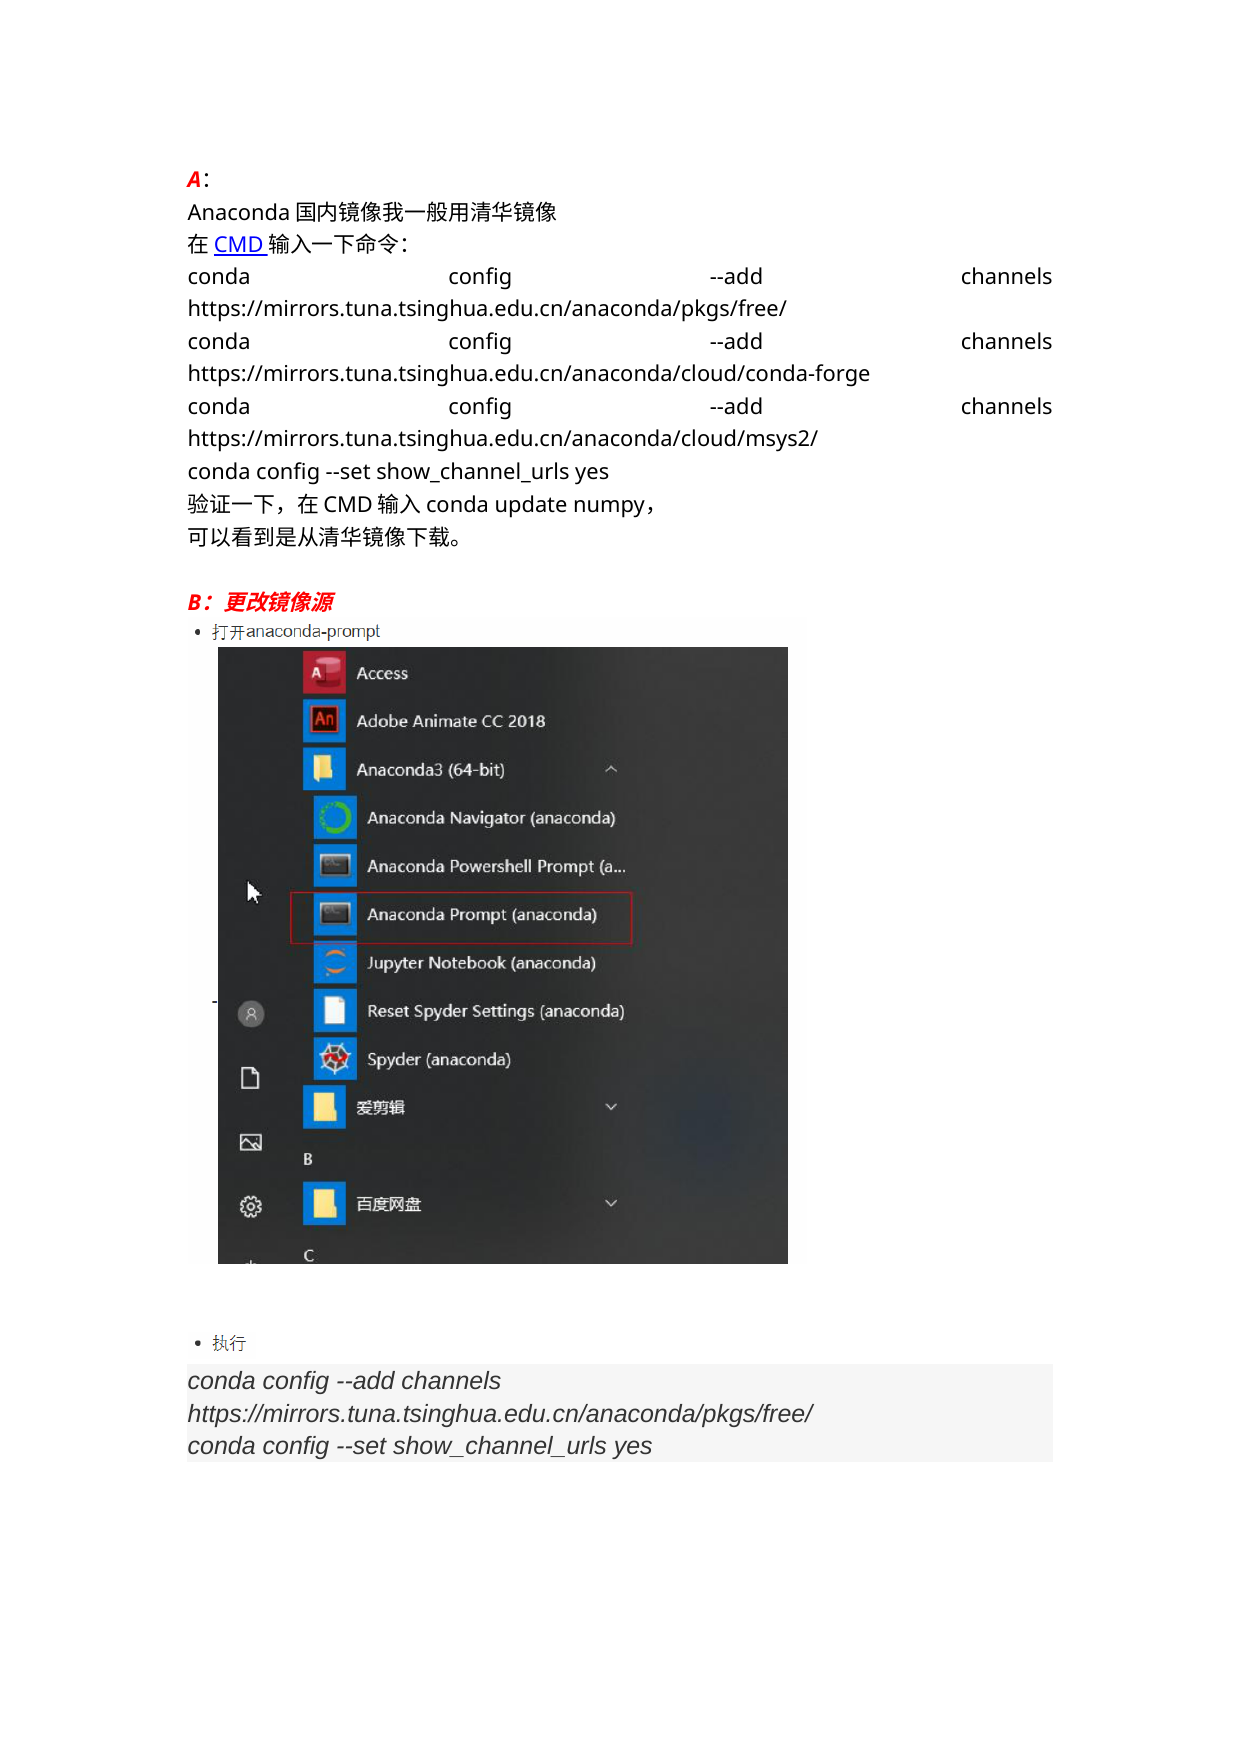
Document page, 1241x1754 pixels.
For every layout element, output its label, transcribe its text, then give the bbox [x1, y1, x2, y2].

text conda config --set show_channel_urls yes [187, 454, 1053, 487]
text conda config --add channels https://mirrors.tuna.tsinghua.edu.cn/anaconda/pkgs/free/ [187, 1364, 1053, 1429]
text B：更改镜像源 [187, 584, 1053, 617]
text 可以看到是从清华镜像下载。 [187, 519, 1053, 552]
picture [187, 617, 807, 1264]
text conda config --set show_channel_urls yes [187, 1429, 1053, 1462]
picture [187, 1332, 256, 1359]
text conda config --add channels https://mirrors.tuna.tsinghua.edu.cn/anaconda/pkgs/free/ [187, 259, 1053, 324]
text conda config --add channels https://mirrors.tuna.tsinghua.edu.cn/anaconda/cloud/msys2/ [187, 389, 1053, 454]
text 验证一下，在CMD输入 conda update numpy， [187, 487, 1053, 519]
text Anaconda国内镜像我一般用清华镜像 [187, 194, 1053, 227]
text 在CMD输入一下命令： [187, 227, 1053, 259]
text conda config --add channels https://mirrors.tuna.tsinghua.edu.cn/anaconda/cloud/conda-forge [187, 324, 1053, 389]
text A： [187, 162, 1053, 194]
